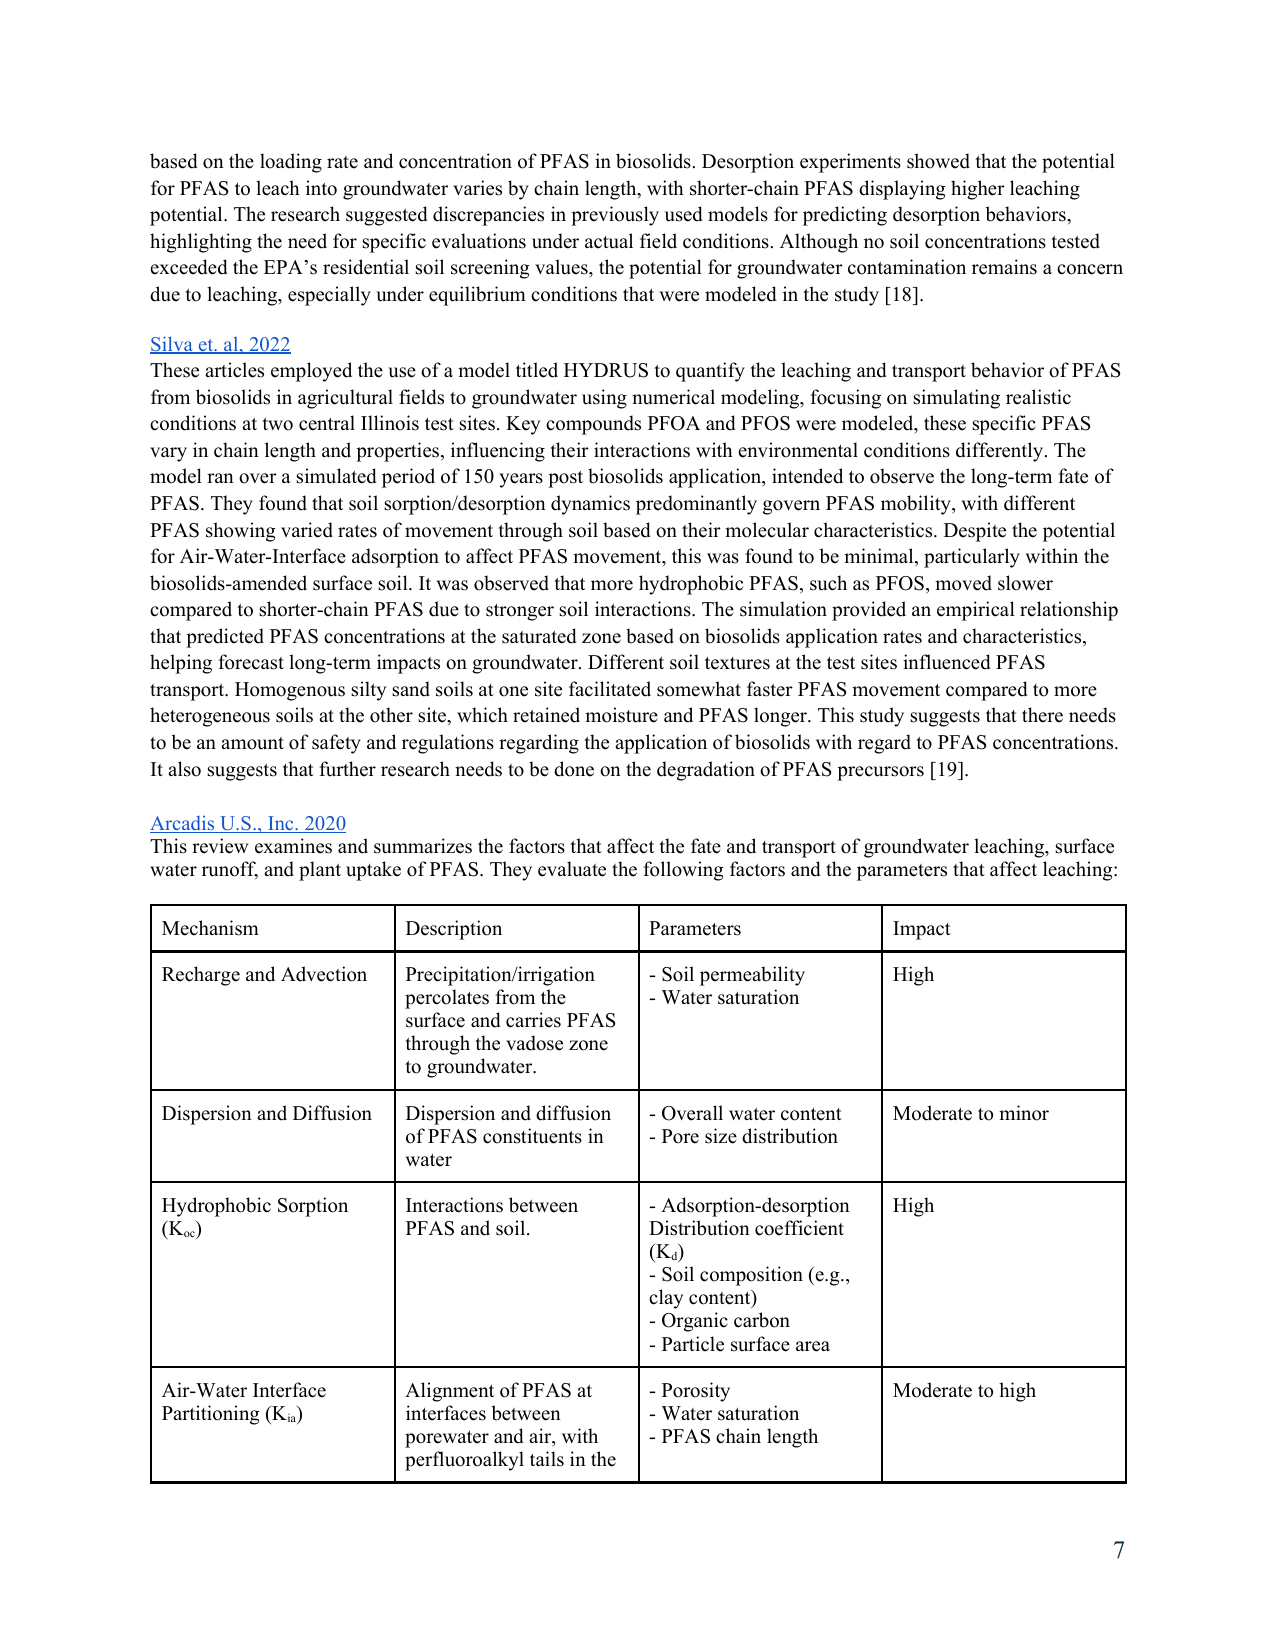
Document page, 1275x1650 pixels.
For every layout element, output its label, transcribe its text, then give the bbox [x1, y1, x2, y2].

table_header Impact [883, 906, 1125, 950]
table_header Mechanism [152, 906, 394, 950]
text Silva et. al, 2022 [150, 332, 1125, 356]
text Arcadis U.S., Inc. 2020 [150, 812, 1123, 835]
table_cell High [883, 953, 1125, 1089]
table_cell High [883, 1183, 1125, 1366]
table_cell Interactions between PFAS and soil. [396, 1183, 638, 1366]
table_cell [640, 1368, 881, 1481]
table_cell Precipitation/irrigation percolates from the surface and carries PFAS through the vadose zone to groundwater. [396, 953, 638, 1089]
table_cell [396, 1368, 638, 1481]
table_cell - Soil permeability - Water saturation [640, 953, 881, 1089]
table_header Description [396, 906, 638, 950]
table_cell Hydrophobic Sorption (Koc) [152, 1183, 394, 1366]
table_cell Dispersion and diffusion of PFAS constituents in water [396, 1091, 638, 1181]
table_header Parameters [640, 906, 881, 950]
table_cell Moderate to high [883, 1368, 1125, 1481]
table_cell Recharge and Advection [152, 953, 394, 1089]
table_cell Moderate to minor [883, 1091, 1125, 1181]
text These articles employed the use of a model titled HYDRUS to quantify the leaching and transport behavior of PFAS from biosolids in agricultural fields to groundwater using numerical modeling, focusing on simulating realistic conditions at two central Illinois test sites. Key compounds PFOA and PFOS were modeled, these specific PFAS vary in chain length and properties, influencing their interactions with environmental conditions differently. The model ran over a simulated period of 150 years post biosolids application, intended to observe the long-term fate of PFAS. They found that soil sorption/desorption dynamics predominantly govern PFAS mobility, with different PFAS showing varied rates of movement through soil based on their molecular characteristics. Despite the potential for Air-Water-Interface adsorption to affect PFAS movement, this was found to be minimal, particularly within the biosolids-amended surface soil. It was observed that more hydrophobic PFAS, such as PFOS, moved slower compared to shorter-chain PFAS due to stronger soil interactions. The simulation provided an empirical relationship that predicted PFAS concentrations at the saturated zone based on biosolids application rates and characteristics, helping forecast long-term impacts on groundwater. Different soil textures at the test sites influenced PFAS transport. Homogenous silty sand soils at one site facilitated somewhat faster PFAS movement compared to more heterogeneous soils at the other site, which retained moisture and PFAS longer. This study suggests that there needs to be an amount of safety and regulations regarding the application of biosolids with regard to PFAS concentrations. It also suggests that further research needs to be done on the degradation of PFAS precursors [19]. [150, 359, 1125, 781]
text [150, 150, 1125, 306]
text This review examines and summarizes the factors that affect the fate and transport of groundwater leaching, surface water runoff, and plant uptake of PFAS. They evaluate the following factors and the parameters that affect leaching: [150, 835, 1123, 881]
table_cell Dispersion and Diffusion [152, 1091, 394, 1181]
table_cell - Adsorption-desorption Distribution coefficient (Kd) - Soil composition (e.g., clay content) - Organic carbon - Particle surface area [640, 1183, 881, 1366]
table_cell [152, 1368, 394, 1481]
table_cell - Overall water content - Pore size distribution [640, 1091, 881, 1181]
